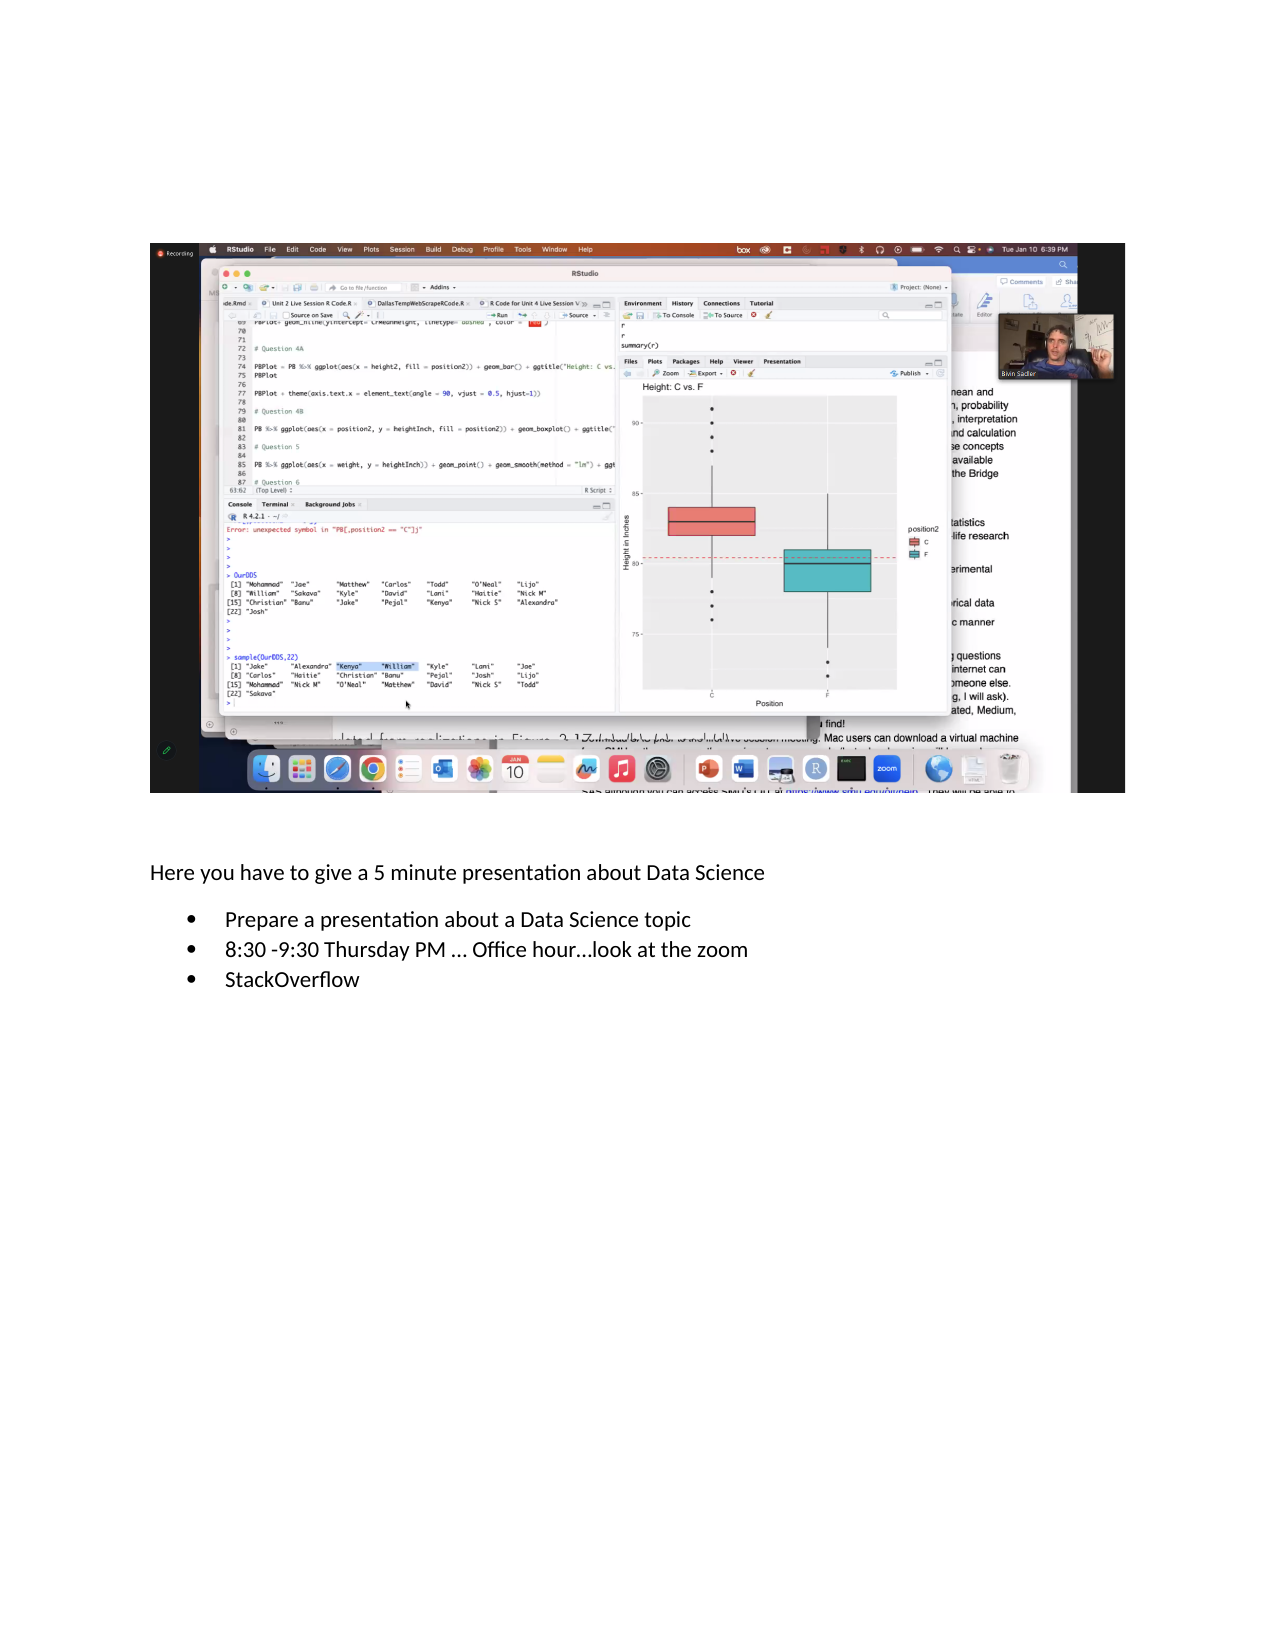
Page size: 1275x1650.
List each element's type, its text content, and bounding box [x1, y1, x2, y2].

list 8:30 -9:30 Thursday PM … Office hour…look at the zoom [187, 935, 1125, 963]
text Here you have to give a 5 minute presentation about Data Science [150, 858, 1125, 886]
picture [150, 243, 1125, 793]
list Prepare a presentation about a Data Science topic [187, 905, 1125, 933]
list StackOverflow [187, 965, 1125, 993]
